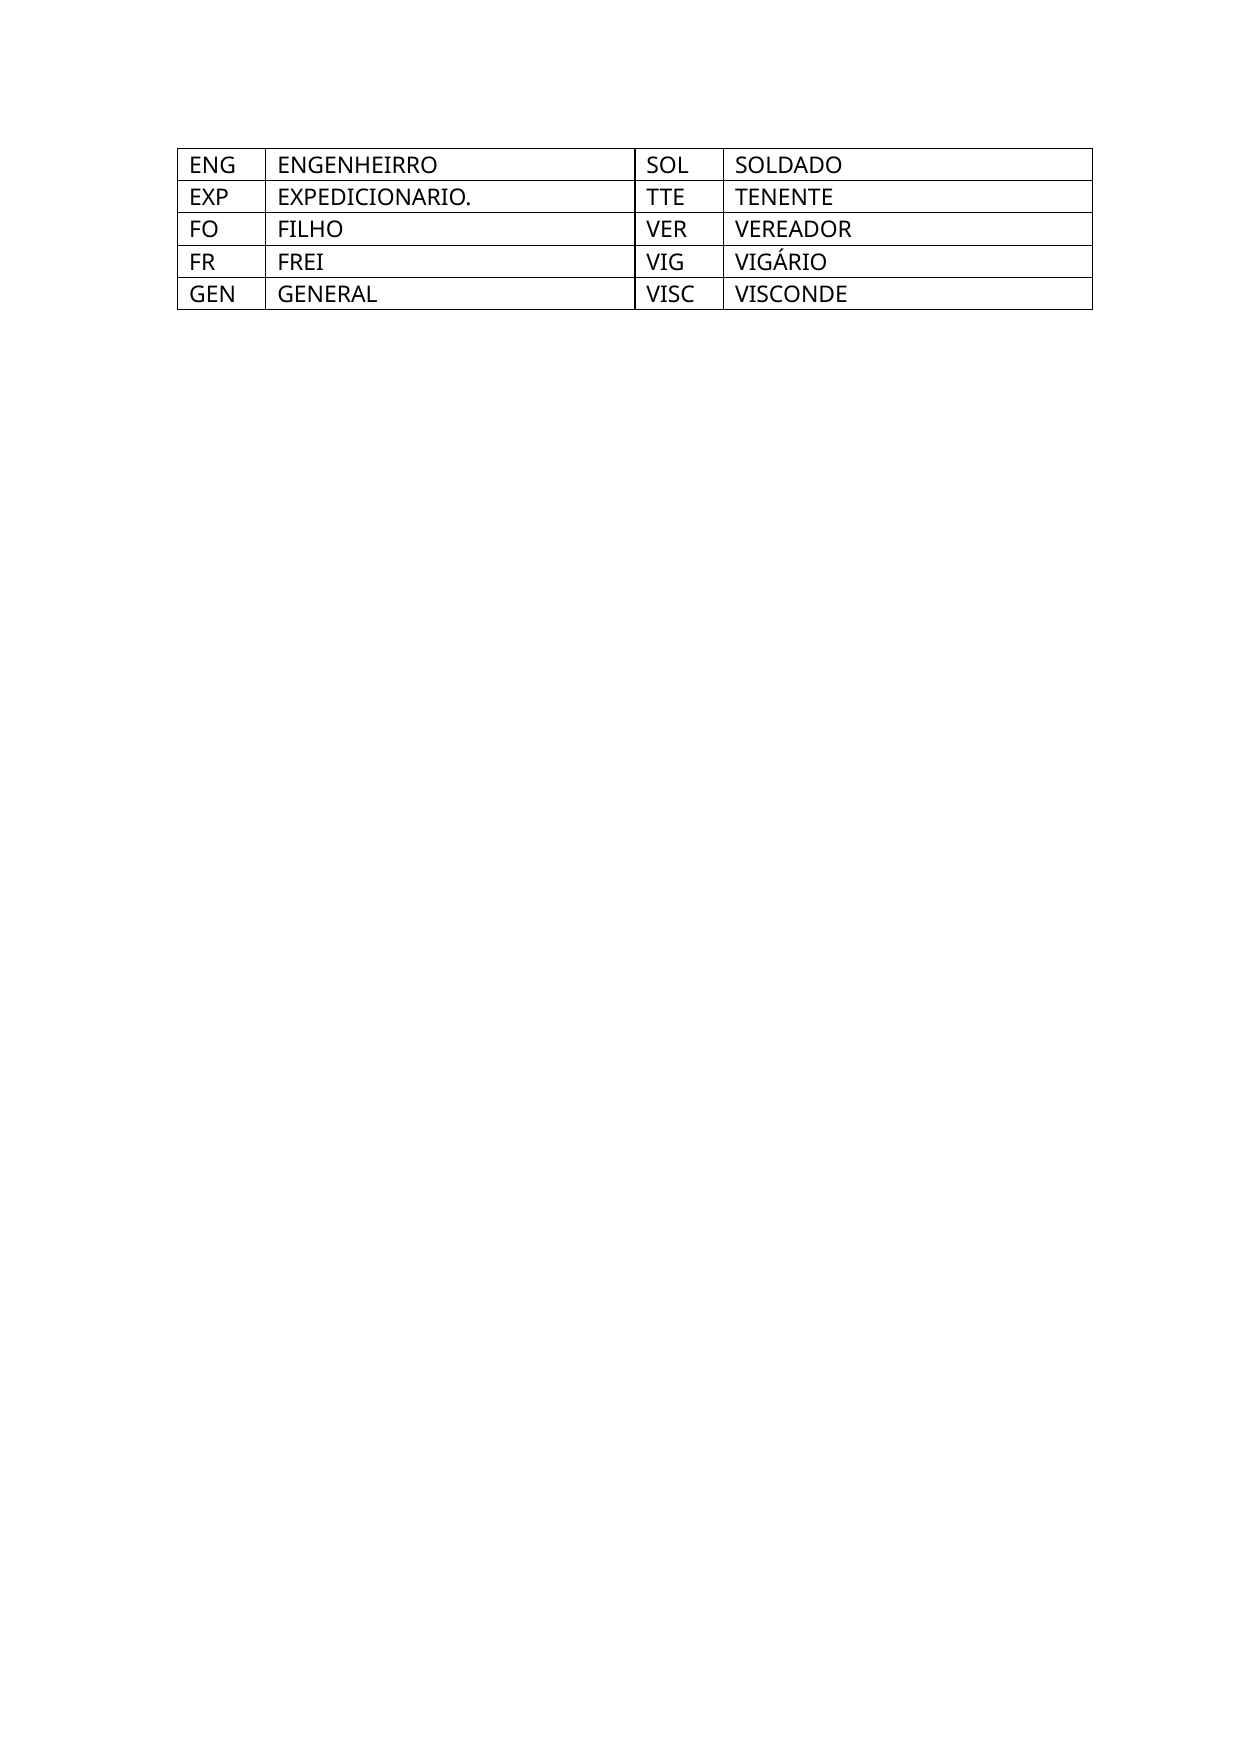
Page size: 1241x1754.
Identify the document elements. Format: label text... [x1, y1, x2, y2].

table_cell GEN [178, 278, 265, 309]
table_cell FREI [266, 246, 634, 277]
table_header SOL [636, 149, 723, 180]
table_cell EXPEDICIONARIO. [266, 181, 634, 212]
table_cell VISC [636, 278, 723, 309]
table_header ENG [178, 149, 265, 180]
table_header SOLDADO [724, 149, 1092, 180]
table_cell GENERAL [266, 278, 634, 309]
table_cell FILHO [266, 213, 634, 244]
table_cell TTE [636, 181, 723, 212]
table_header ENGENHEIRRO [266, 149, 634, 180]
table_cell VEREADOR [724, 213, 1092, 244]
table_cell VIG [636, 246, 723, 277]
table_cell TENENTE [724, 181, 1092, 212]
table_cell VER [636, 213, 723, 244]
table_cell EXP [178, 181, 265, 212]
table_cell VISCONDE [724, 278, 1092, 309]
table_cell FO [178, 213, 265, 244]
table_cell FR [178, 246, 265, 277]
table_cell VIGÁRIO [724, 246, 1092, 277]
